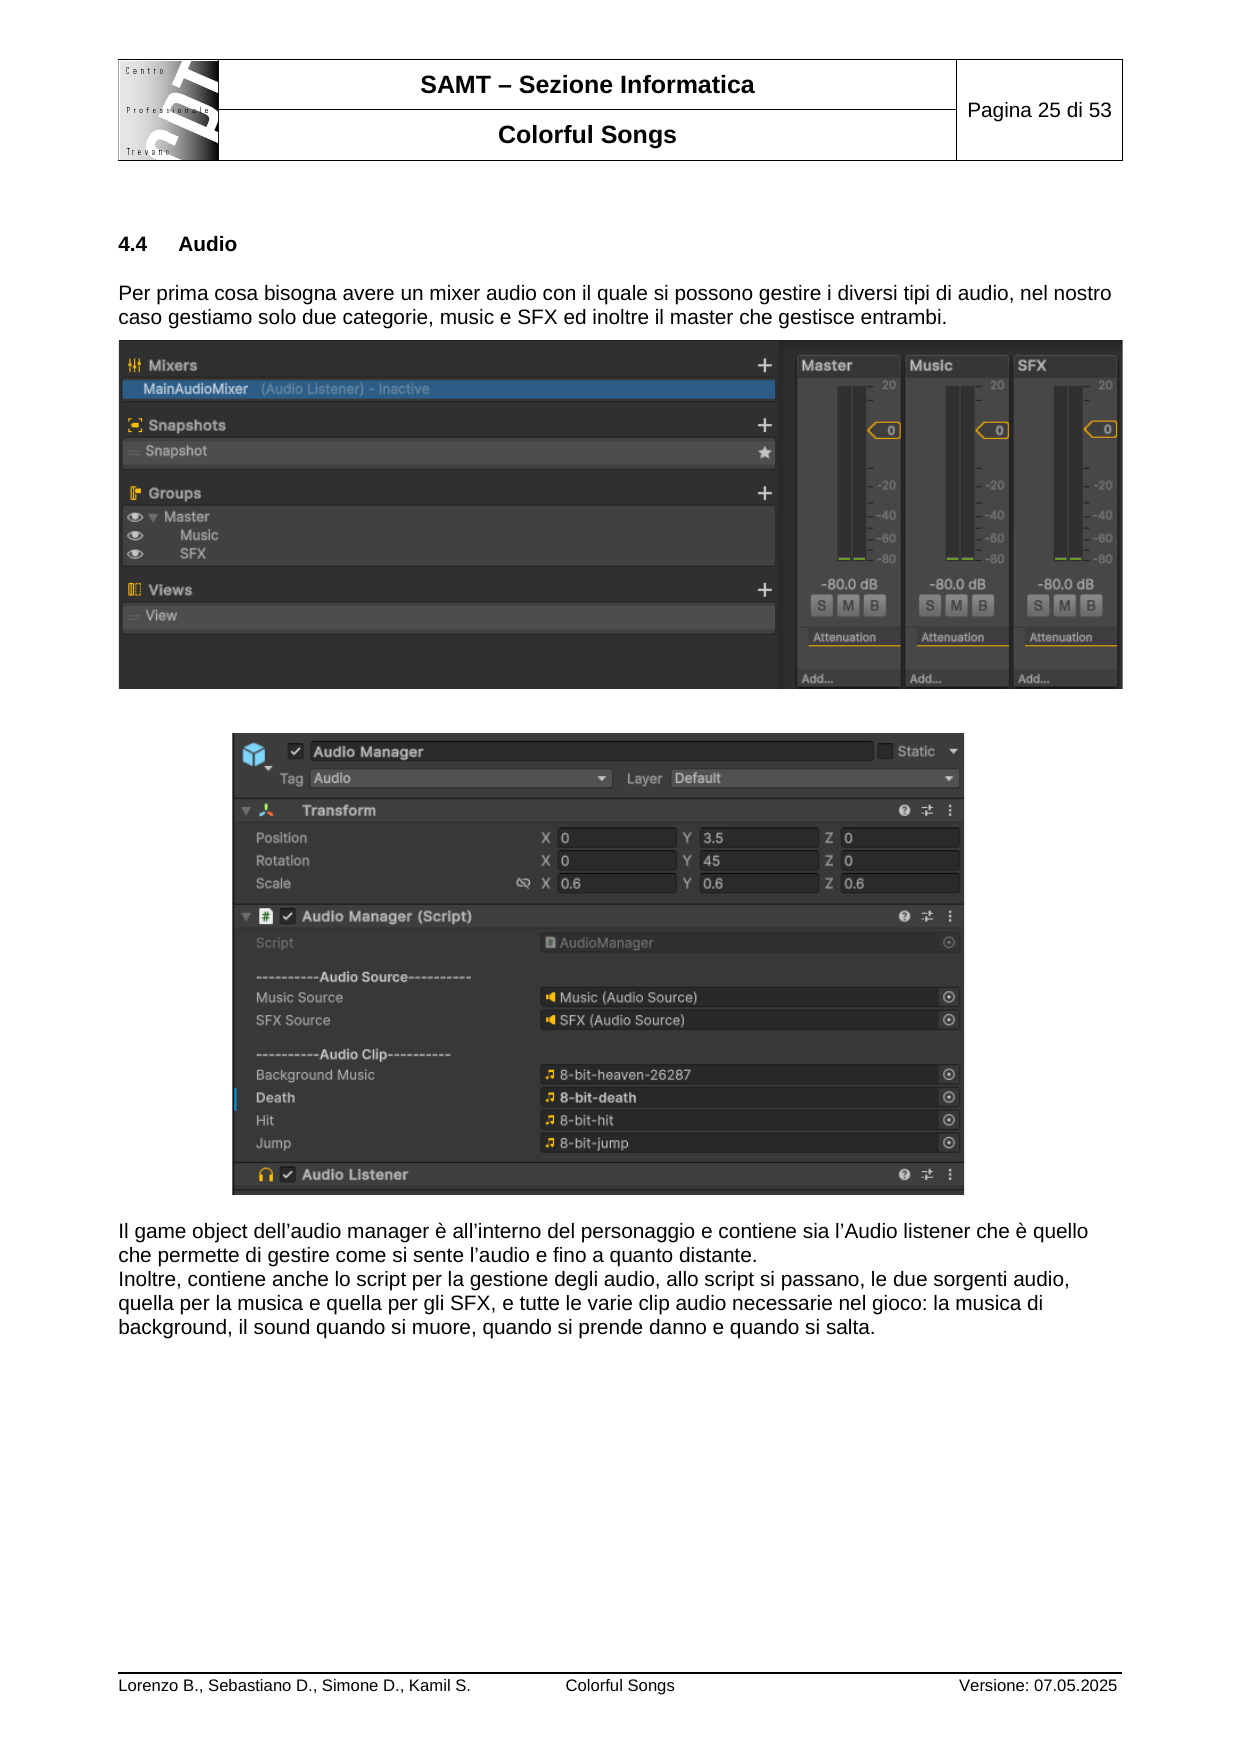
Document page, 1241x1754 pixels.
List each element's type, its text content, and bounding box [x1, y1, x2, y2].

subtitle Audio [118, 232, 1122, 256]
picture [118, 340, 1123, 689]
picture [232, 733, 965, 1195]
picture [118, 60, 219, 160]
text Per prima cosa bisogna avere un mixer audio con il quale si possono gestire i diversi tipi di audio, nel nostro caso gestiamo solo due categorie, music e SFX ed inoltre il master che gestisce entrambi. [118, 281, 1122, 329]
text Il game object dell’audio manager è all’interno del personaggio e contiene sia l’Audio listener che è quello che permette di gestire come si sente l’audio e fino a quanto distante. [118, 1219, 1122, 1267]
text Inoltre, contiene anche lo script per la gestione degli audio, allo script si passano, le due sorgenti audio, quella per la musica e quella per gli SFX, e tutte le varie clip audio necessarie nel gioco: la musica di background, il sound quando si muore, quando si prende danno e quando si salta. [118, 1267, 1122, 1338]
